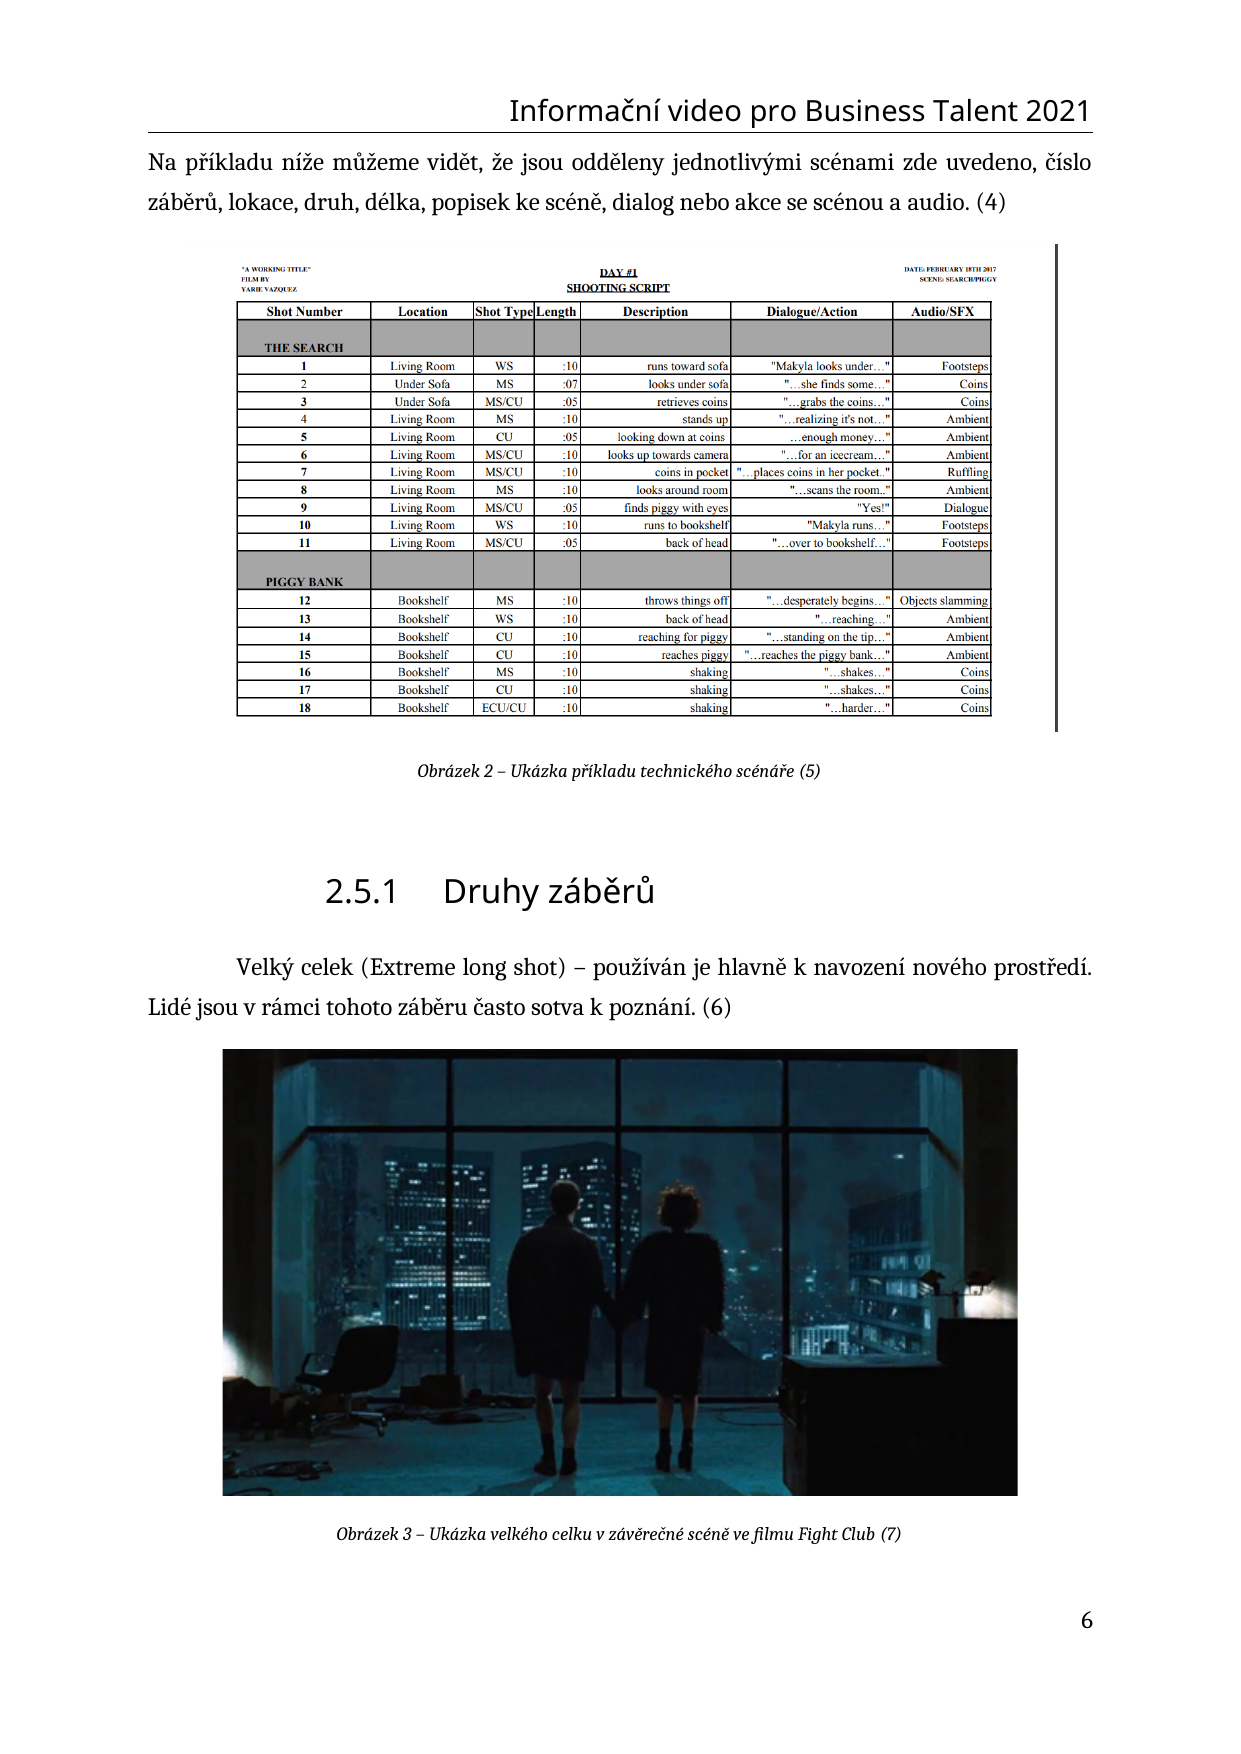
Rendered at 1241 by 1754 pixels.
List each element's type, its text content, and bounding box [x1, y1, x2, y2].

picture [182, 244, 1058, 732]
text Velký celek (Extreme long shot) – používán je hlavně k navození nového prostředí. Lidé jsou v rámci tohoto záběru často sotva k poznání. [148, 953, 1093, 1022]
subtitle Druhy záběrů [236, 868, 1093, 913]
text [148, 148, 1093, 217]
picture [222, 1049, 1018, 1496]
text Obrázek – Ukázka velkého celku v závěrečné scéně ve filmu Fight Club [148, 1524, 1093, 1546]
text Obrázek – Ukázka příkladu technického scénáře [148, 760, 1093, 782]
